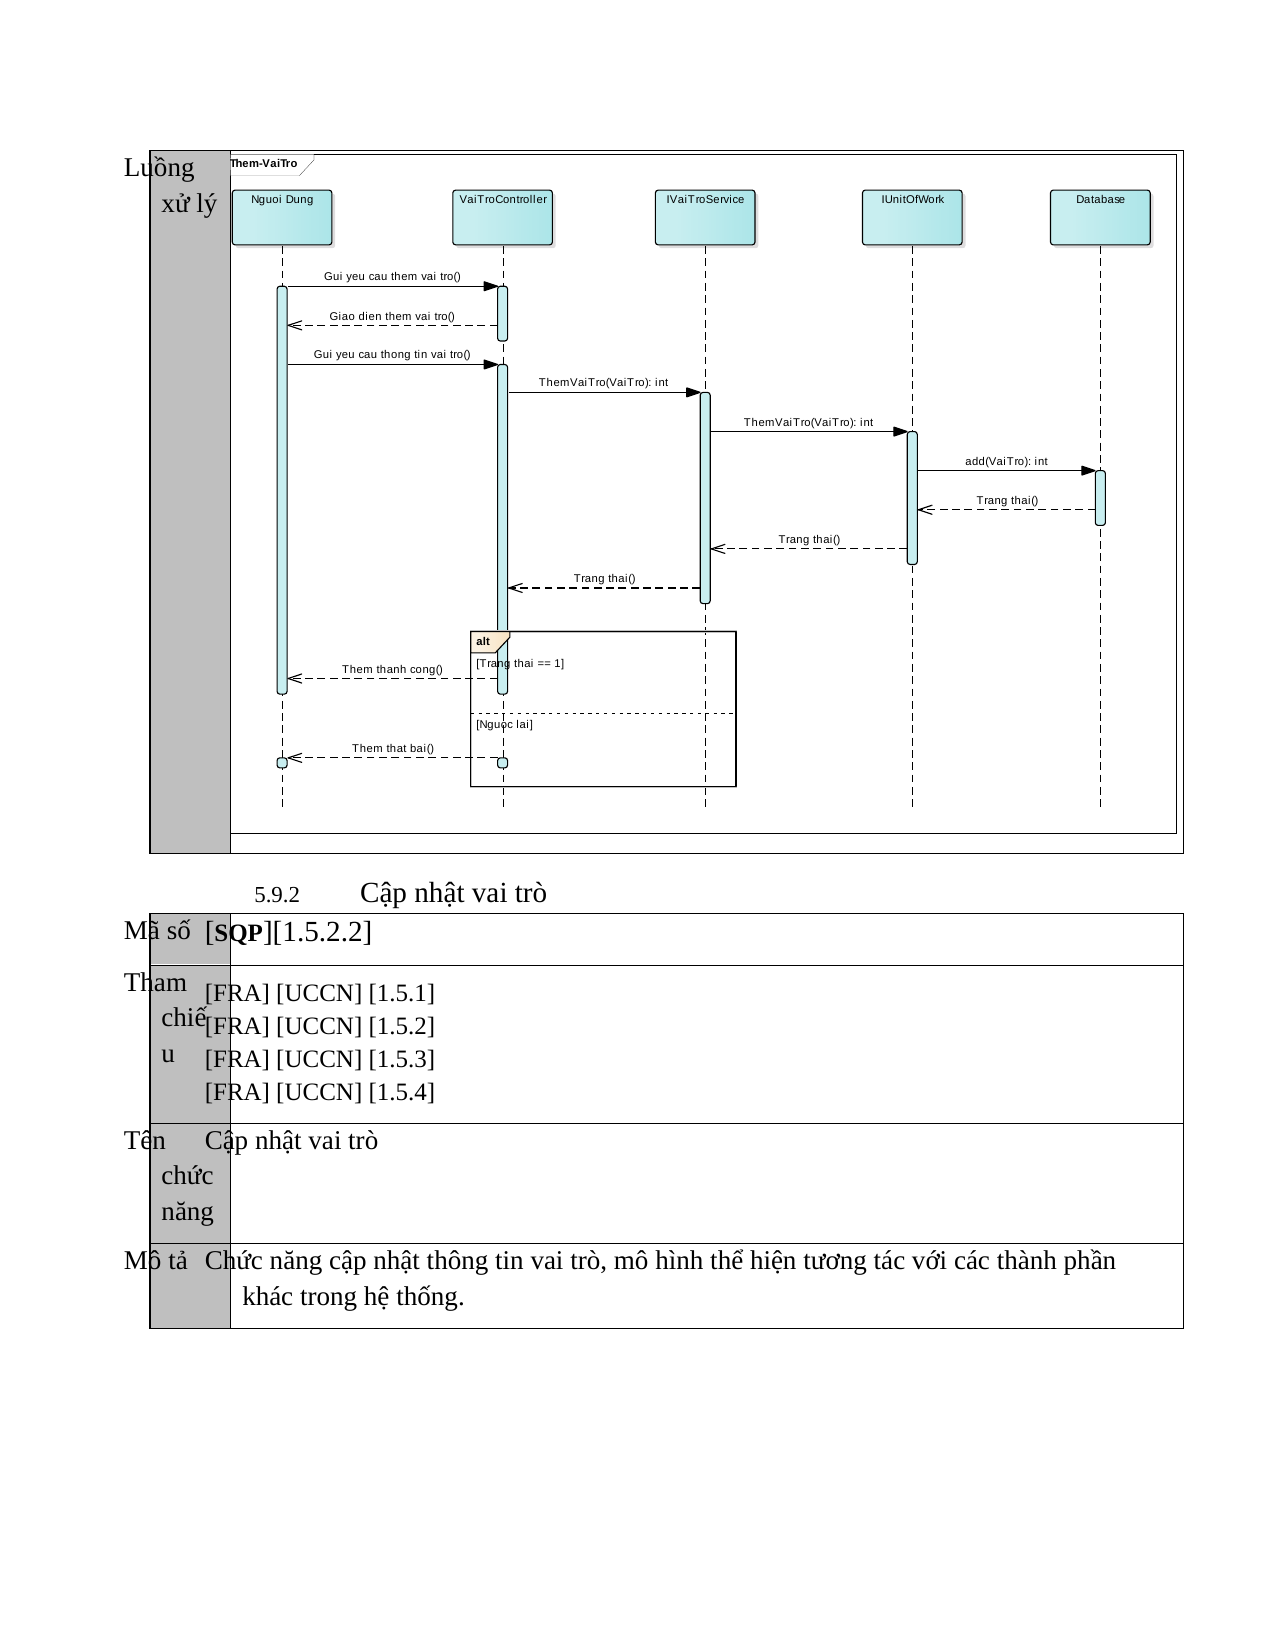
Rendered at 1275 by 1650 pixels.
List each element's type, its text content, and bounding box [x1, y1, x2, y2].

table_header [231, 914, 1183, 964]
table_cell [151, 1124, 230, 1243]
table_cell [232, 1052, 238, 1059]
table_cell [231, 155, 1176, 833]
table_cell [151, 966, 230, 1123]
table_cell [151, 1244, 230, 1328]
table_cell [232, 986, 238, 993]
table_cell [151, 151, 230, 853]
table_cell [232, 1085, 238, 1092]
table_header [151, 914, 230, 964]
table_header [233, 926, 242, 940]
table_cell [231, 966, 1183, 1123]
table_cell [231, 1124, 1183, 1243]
text Cập nhật vai trò [300, 875, 1125, 908]
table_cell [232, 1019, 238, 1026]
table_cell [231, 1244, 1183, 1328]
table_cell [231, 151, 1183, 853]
